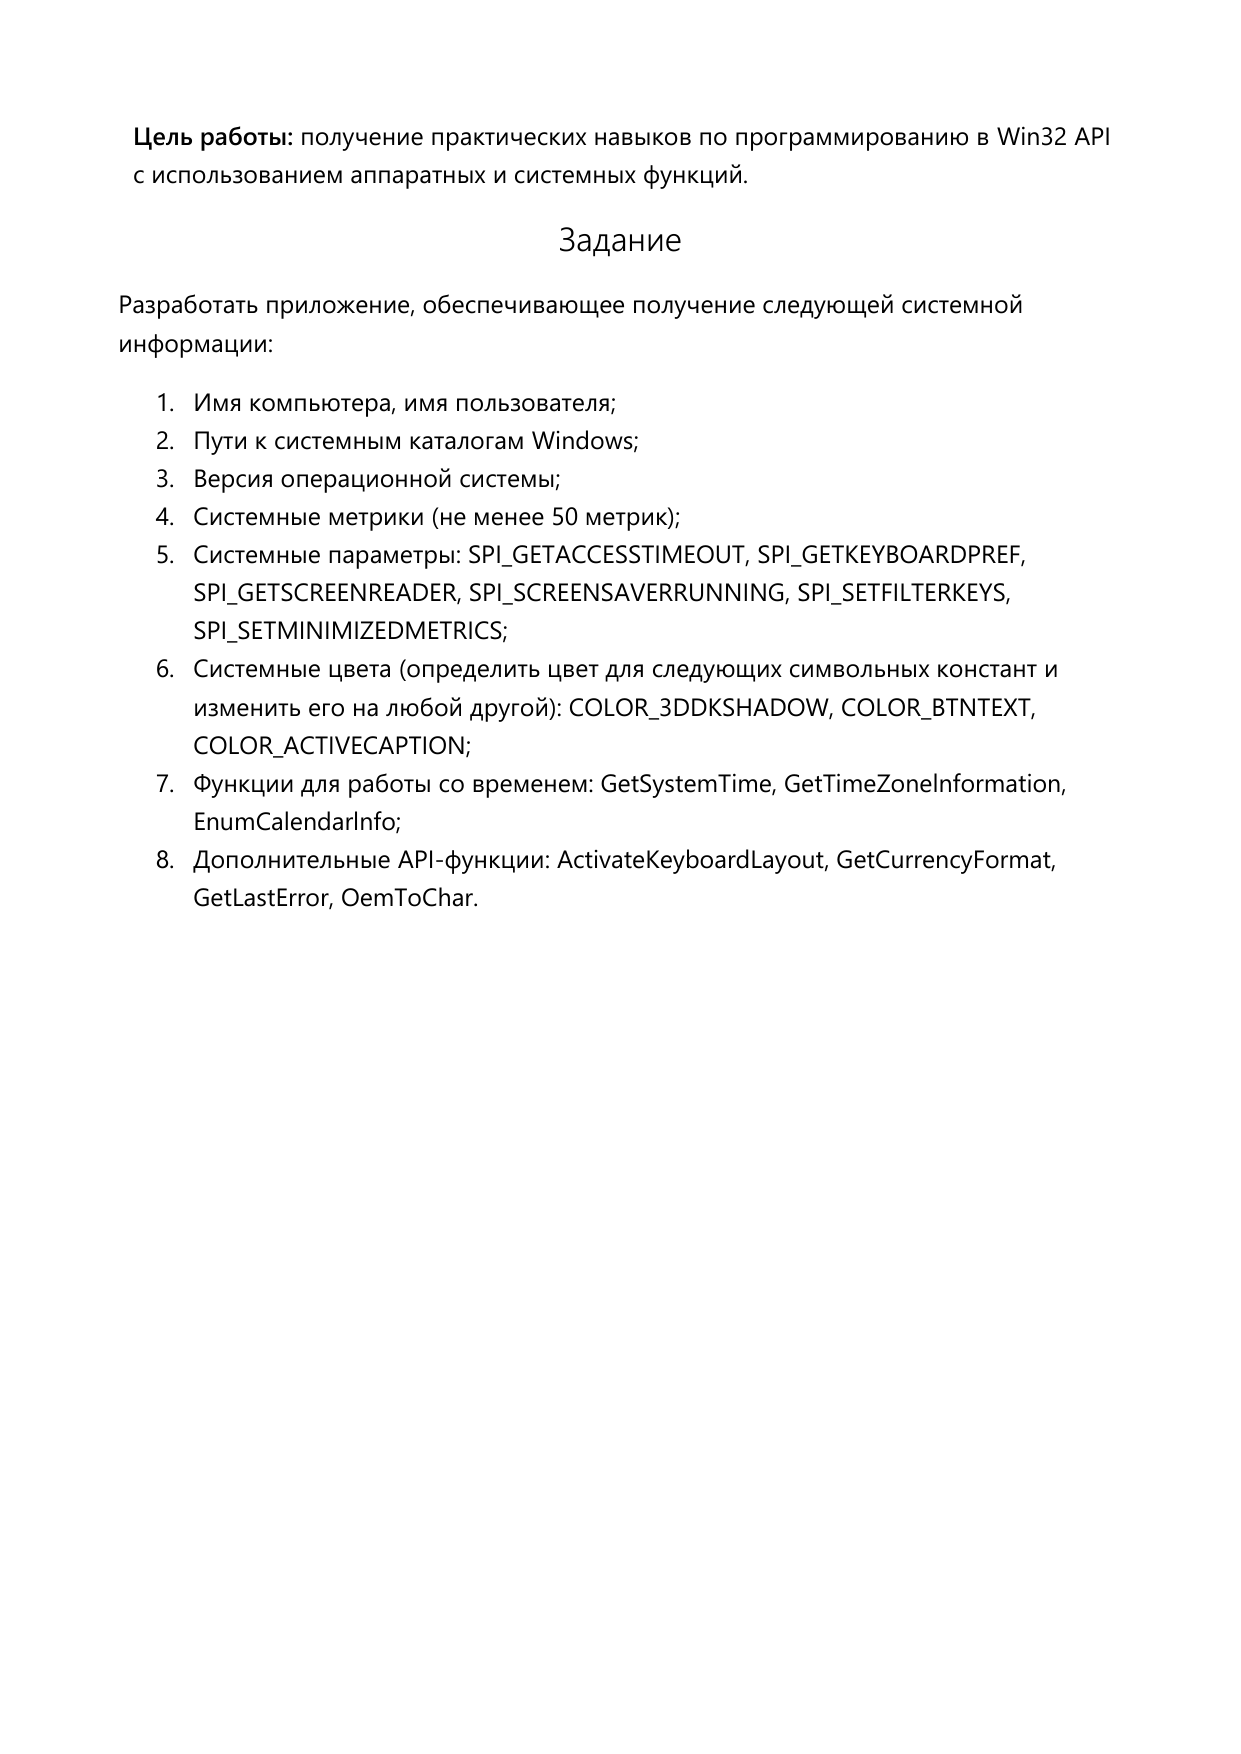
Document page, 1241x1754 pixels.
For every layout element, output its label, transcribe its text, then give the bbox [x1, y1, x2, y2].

list Пути к системным каталогам Windows; [156, 422, 1122, 455]
subtitle Задание [118, 215, 1122, 259]
text Цель работы: получение практических навыков по программированию в Win32 API с использованием аппаратных и системных функций. [133, 118, 1122, 189]
list Имя компьютера, имя пользователя; [156, 384, 1122, 417]
list Системные метрики (не менее 50 метрик); [156, 498, 1122, 532]
list Системные цвета (определить цвет для следующих символьных констант и изменить его на любой другой): COLOR_3DDKSHADOW, COLOR_BTNTEXT, COLOR_ACTIVECAPTION; [156, 651, 1122, 760]
list Функции для работы со временем: GetSystemTime, GetTimeZonelnformation, EnumCalendarlnfo; [156, 765, 1122, 837]
list Дополнительные API-функции: ActivateKeyboardLayout, GetCurrencyFormat, GetLastError, OemToChar. [156, 842, 1122, 913]
list Системные параметры: SPI_GETACCESSTIMEOUT, SPI_GETKEYBOARDPREF, SPI_GETSCREENREADER, SPI_SCREENSAVERRUNNING, SPI_SETFILTERKEYS, SPI_SETMINIMIZEDMETRICS; [156, 537, 1122, 646]
list Версия операционной системы; [156, 460, 1122, 493]
text Разработать приложение, обеспечивающее получение следующей системной информации: [118, 287, 1122, 358]
